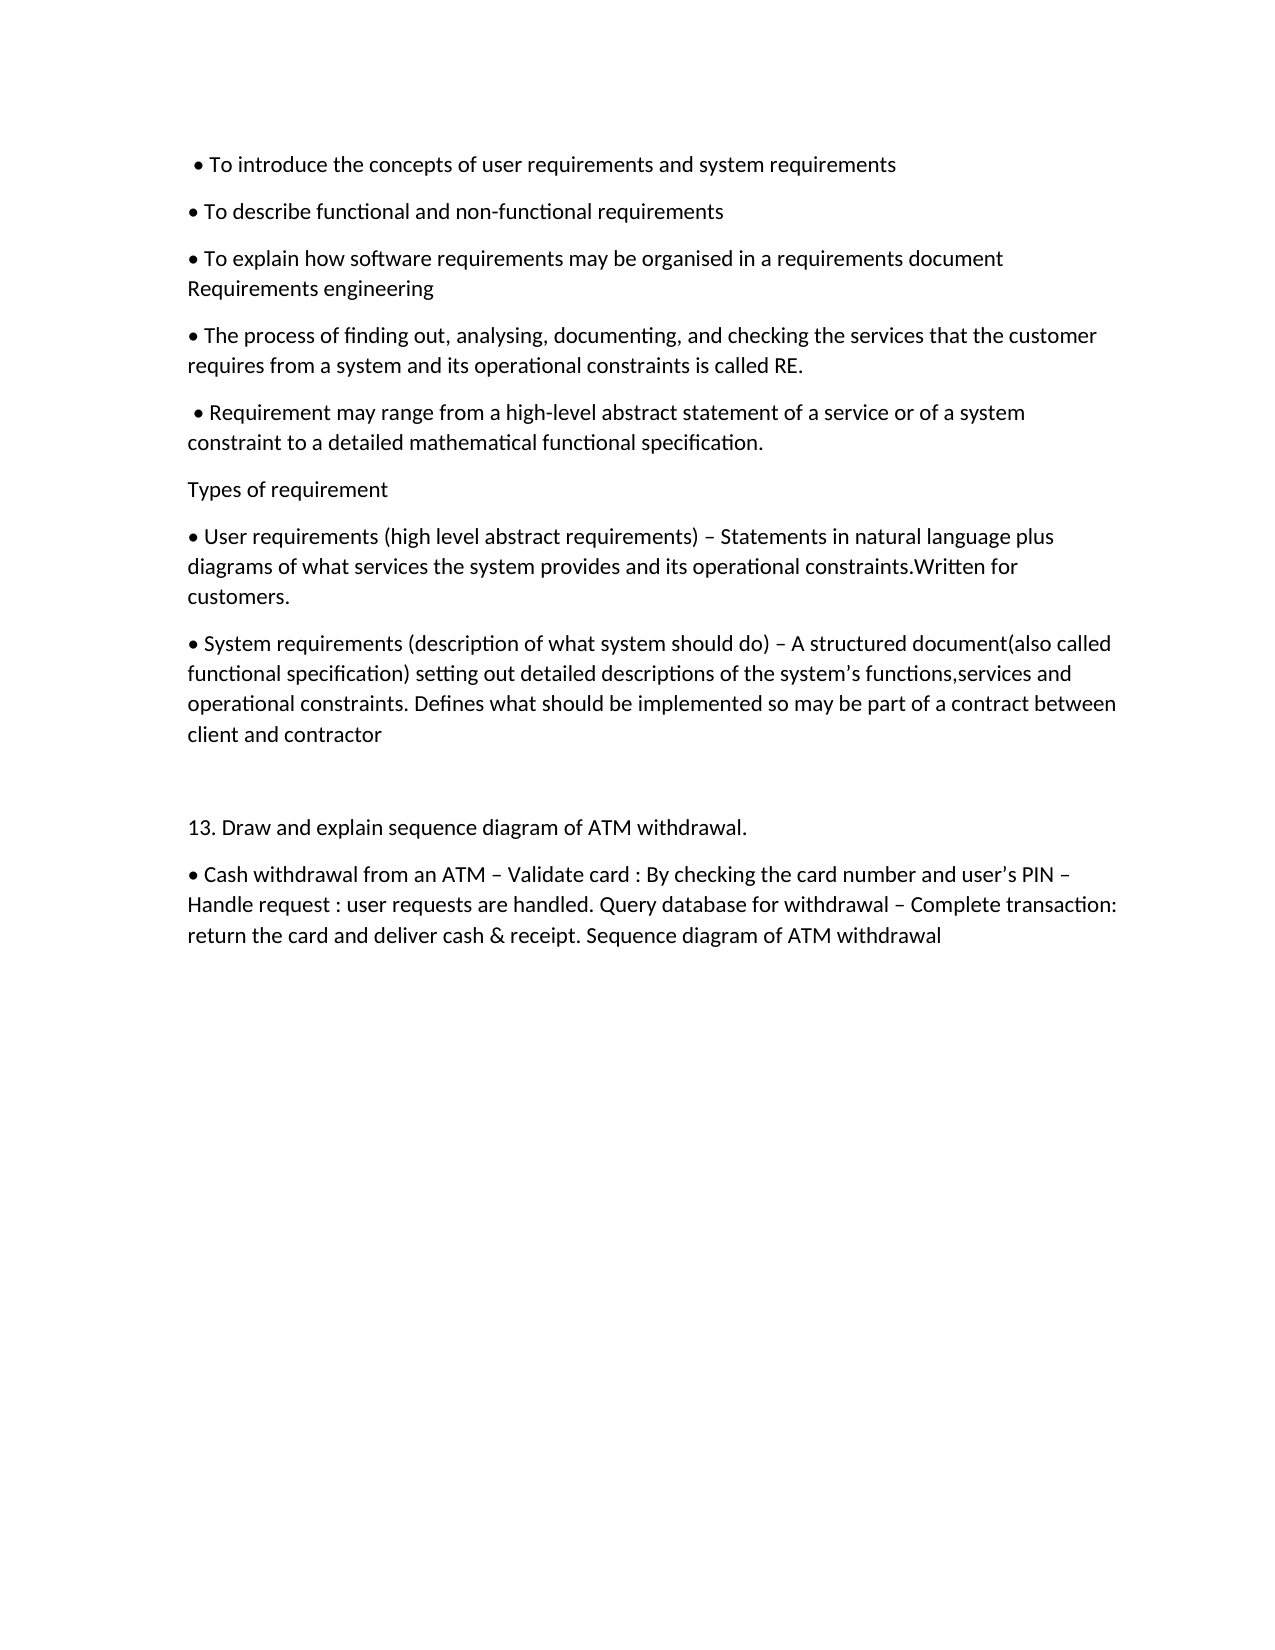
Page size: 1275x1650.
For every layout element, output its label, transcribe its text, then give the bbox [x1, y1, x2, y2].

text • To describe functional and non-functional requirements [187, 197, 1125, 225]
text • The process of finding out, analysing, documenting, and checking the services that the customer requires from a system and its operational constraints is called RE. [187, 321, 1125, 379]
text • To explain how software requirements may be organised in a requirements document Requirements engineering [187, 244, 1125, 302]
text Types of requirement [187, 475, 1125, 503]
text • Requirement may range from a high-level abstract statement of a service or of a system constraint to a detailed mathematical functional specification. [187, 398, 1125, 456]
text • To introduce the concepts of user requirements and system requirements [187, 150, 1125, 178]
text • Cash withdrawal from an ATM – Validate card : By checking the card number and user’s PIN – Handle request : user requests are handled. Query database for withdrawal – Complete transaction: return the card and deliver cash & receipt. Sequence diagram of ATM withdrawal [187, 860, 1125, 949]
text • System requirements (description of what system should do) – A structured document(also called functional specification) setting out detailed descriptions of the system’s functions,services and operational constraints. Defines what should be implemented so may be part of a contract between client and contractor [187, 629, 1125, 748]
text • User requirements (high level abstract requirements) – Statements in natural language plus diagrams of what services the system provides and its operational constraints.Written for customers. [187, 522, 1125, 610]
text 13. Draw and explain sequence diagram of ATM withdrawal. [187, 813, 1125, 842]
